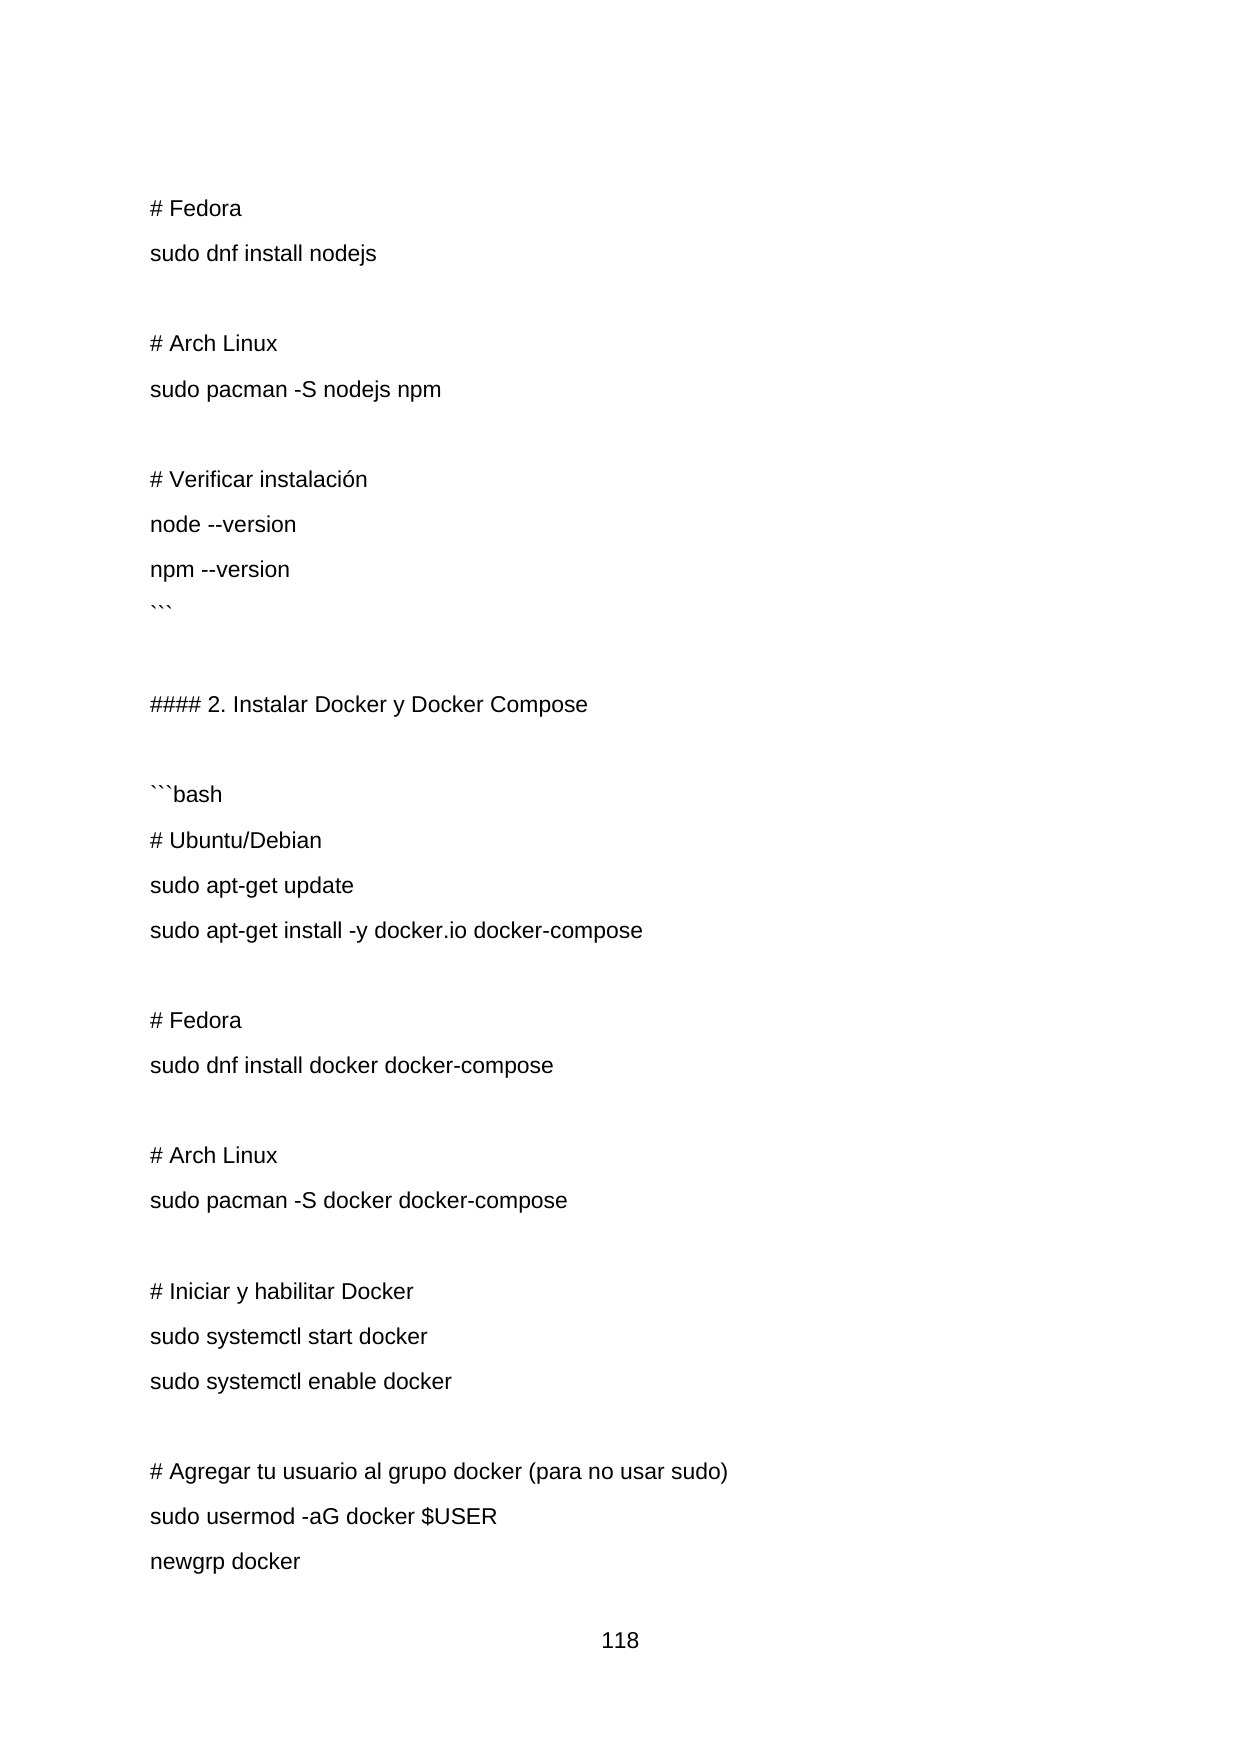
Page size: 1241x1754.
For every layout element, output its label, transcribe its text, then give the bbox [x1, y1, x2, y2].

text # Agregar tu usuario al grupo docker (para no usar sudo) [150, 1458, 1090, 1484]
text sudo dnf install docker docker-compose [150, 1052, 1090, 1078]
text sudo apt-get update [150, 872, 1090, 898]
text #### 2. Instalar Docker y Docker Compose [150, 691, 1090, 718]
text npm --version [150, 556, 1090, 582]
text # Ubuntu/Debian [150, 827, 1090, 853]
text sudo apt-get install -y docker.io docker-compose [150, 917, 1090, 943]
text # Fedora [150, 195, 1090, 221]
text sudo pacman -S docker docker-compose [150, 1187, 1090, 1214]
text # Verificar instalación [150, 466, 1090, 492]
text sudo systemctl start docker [150, 1323, 1090, 1349]
text # Iniciar y habilitar Docker [150, 1278, 1090, 1304]
text sudo dnf install nodejs [150, 240, 1090, 267]
text sudo pacman -S nodejs npm [150, 376, 1090, 402]
text node --version [150, 511, 1090, 537]
text # Arch Linux [150, 330, 1090, 357]
text # Fedora [150, 1007, 1090, 1033]
text sudo usermod -aG docker $USER [150, 1503, 1090, 1529]
text ``` [150, 601, 1090, 627]
text ```bash [150, 781, 1090, 808]
text # Arch Linux [150, 1142, 1090, 1169]
text newgrp docker [150, 1548, 1090, 1574]
text sudo systemctl enable docker [150, 1368, 1090, 1394]
